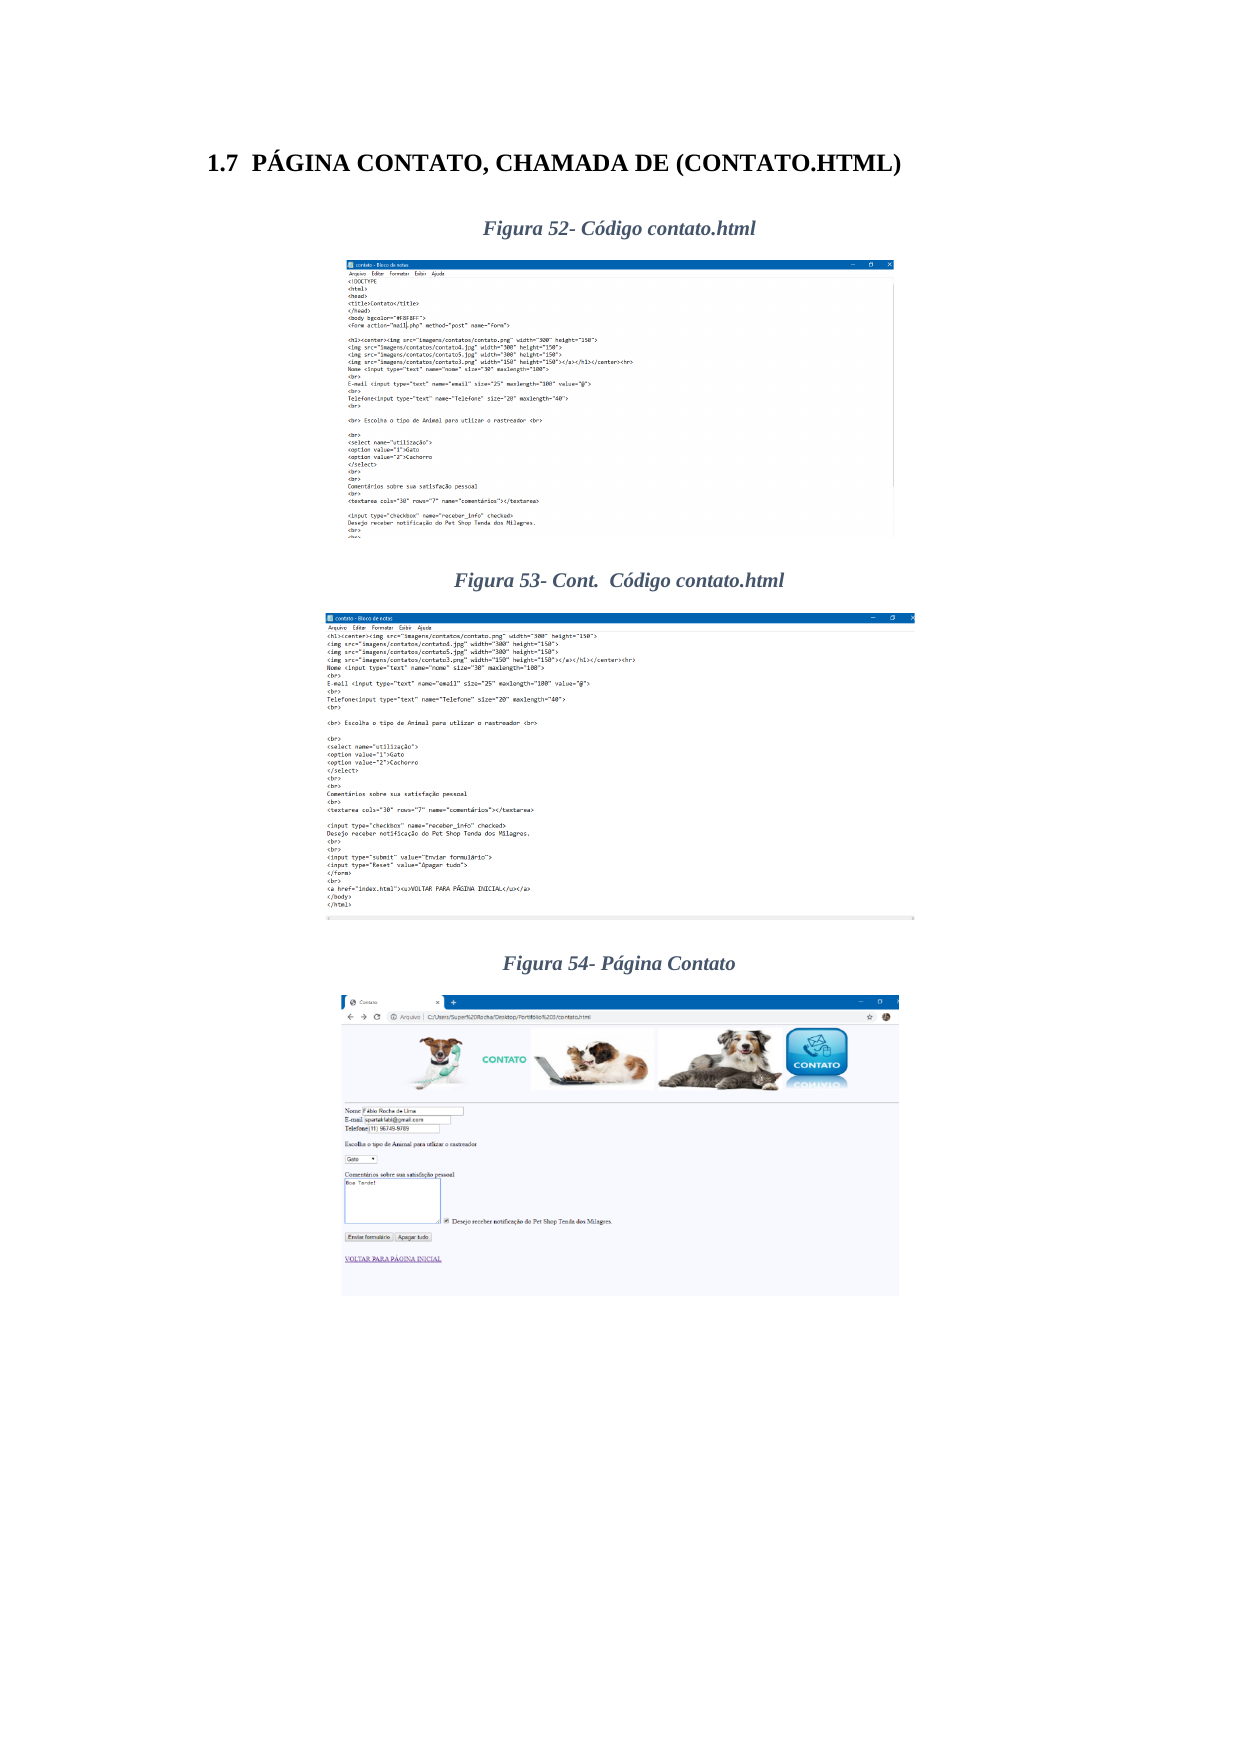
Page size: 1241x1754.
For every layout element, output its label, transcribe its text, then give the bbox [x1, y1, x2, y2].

picture [325, 613, 915, 920]
text Figura 54- Página Contato [177, 951, 1063, 975]
picture [346, 260, 894, 538]
text Figura 53- Cont. Código contato.html [177, 568, 1063, 592]
text Figura 52- Código contato.html [177, 216, 1063, 240]
subtitle Página Contato, chamada de (contato.html) [207, 148, 1063, 176]
picture [341, 995, 899, 1296]
